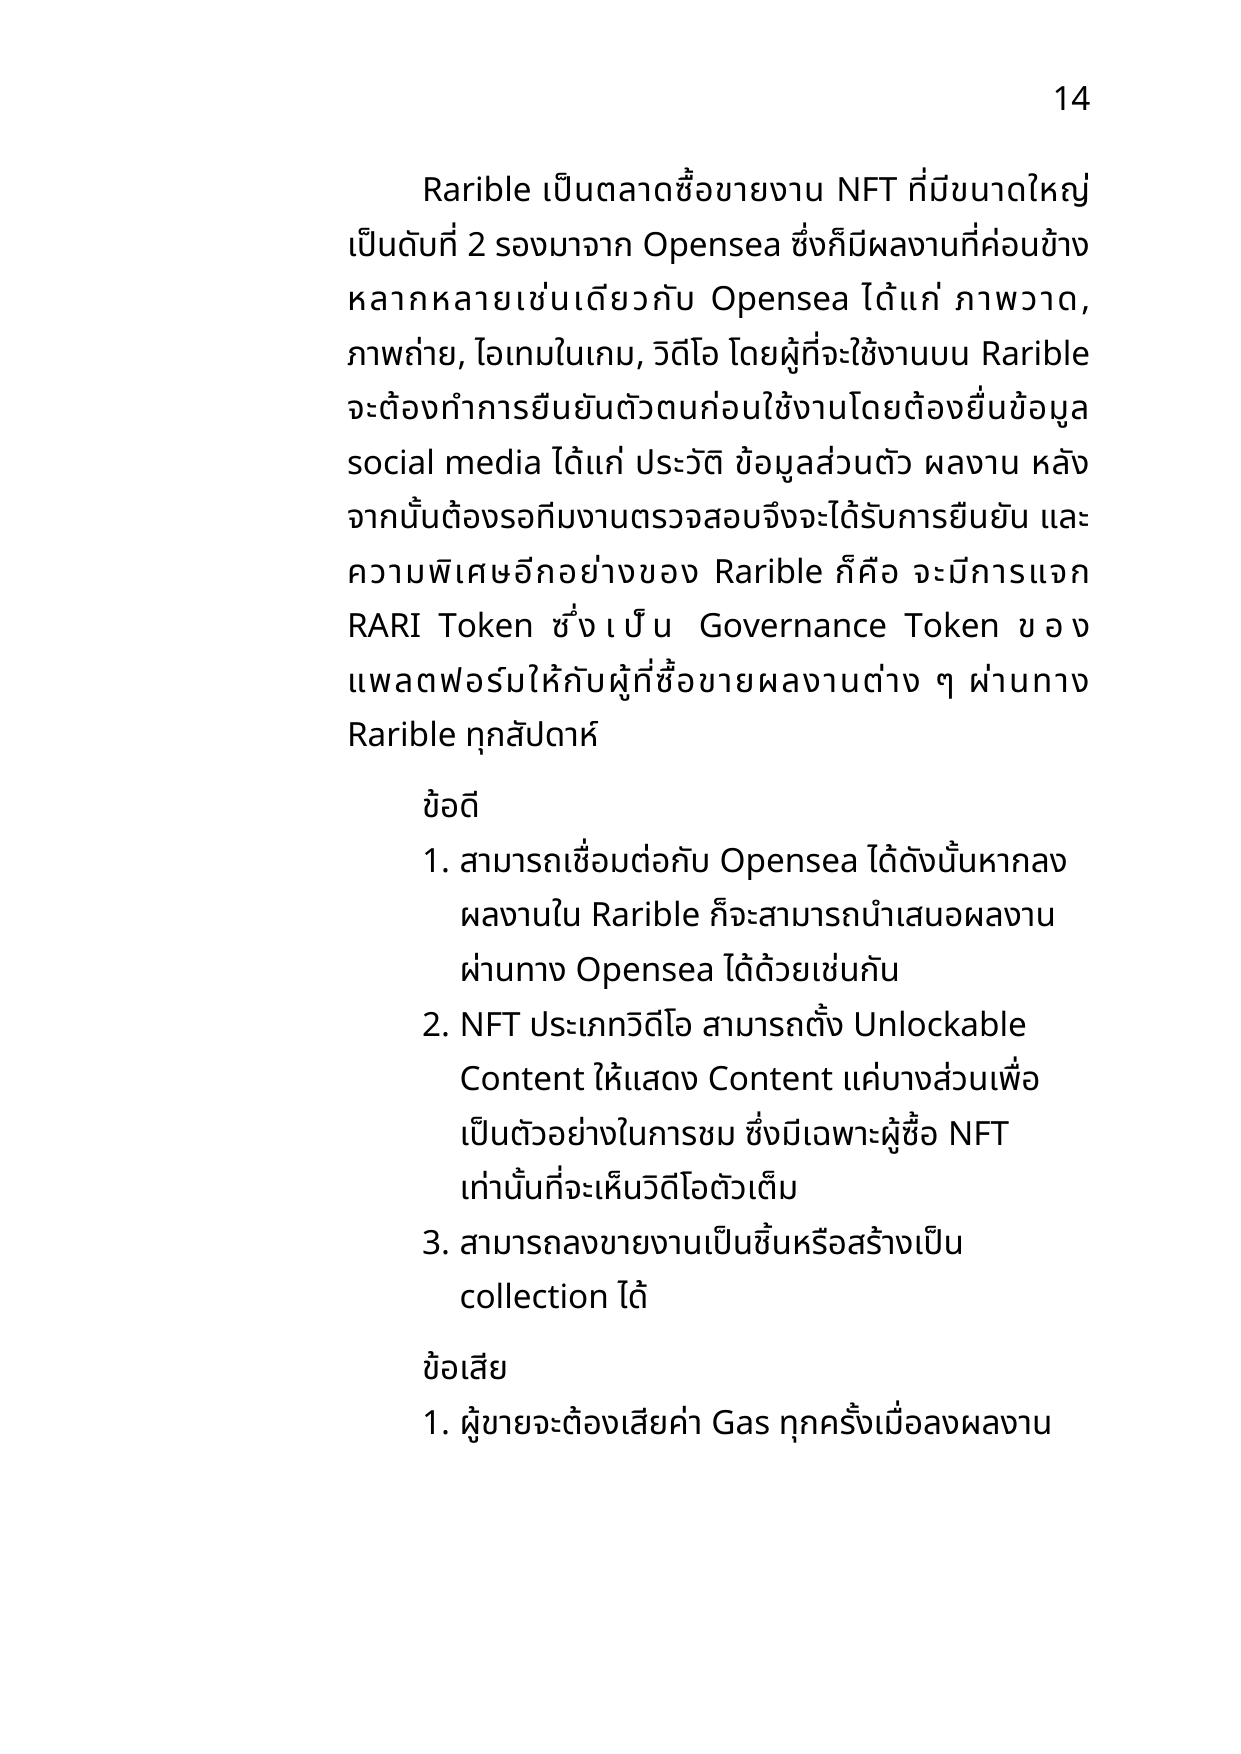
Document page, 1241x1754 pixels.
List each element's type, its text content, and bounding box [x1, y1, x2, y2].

text ข้อดี [347, 782, 1090, 833]
list NFT ประเภทวิดีโอ สามารถตั้ง Unlockable Content ให้แสดง Content แค่บางส่วนเพื่อเป็นตัวอย่างในการชม ซึ่งมีเฉพาะผู้ซื้อ NFT เท่านั้นที่จะเห็นวิดีโอตัวเต็ม [422, 1000, 1090, 1214]
list ผู้ขายจะต้องเสียค่า Gas ทุกครั้งเมื่อลงผลงาน [422, 1399, 1090, 1449]
list สามารถลงขายงานเป็นชิ้นหรือสร้างเป็น collection ได้ [422, 1218, 1090, 1324]
list สามารถเชื่อมต่อกับ Opensea ได้ดังนั้นหากลงผลงานใน Rarible ก็จะสามารถนำเสนอผลงานผ่านทาง Opensea ได้ด้วยเช่นกัน [422, 837, 1090, 996]
text ข้อเสีย [422, 1344, 1090, 1395]
text Rarible เป็นตลาดซื้อขายงาน NFT ที่มีขนาดใหญ่เป็นดับที่ 2 รองมาจาก Opensea ซึ่งก็มีผลงานที่ค่อนข้างหลากหลายเช่นเดียวกับ Opensea ได้แก่ ภาพวาด, ภาพถ่าย, ไอเทมในเกม, วิดีโอ โดยผู้ที่จะใช้งานบน Rarible จะต้องทำการยืนยันตัวตนก่อนใช้งานโดยต้องยื่นข้อมูล social media ได้แก่ ประวัติ ข้อมูลส่วนตัว ผลงาน หลังจากนั้นต้องรอทีมงานตรวจสอบจึงจะได้รับการยืนยัน และความพิเศษอีกอย่างของ Rarible ก็คือ จะมีการแจก RARI Token ซึ่งเป็น Governance Token ของแพลตฟอร์มให้กับผู้ที่ซื้อขายผลงานต่าง ๆ ผ่านทาง Rarible ทุกสัปดาห์ [347, 166, 1090, 762]
